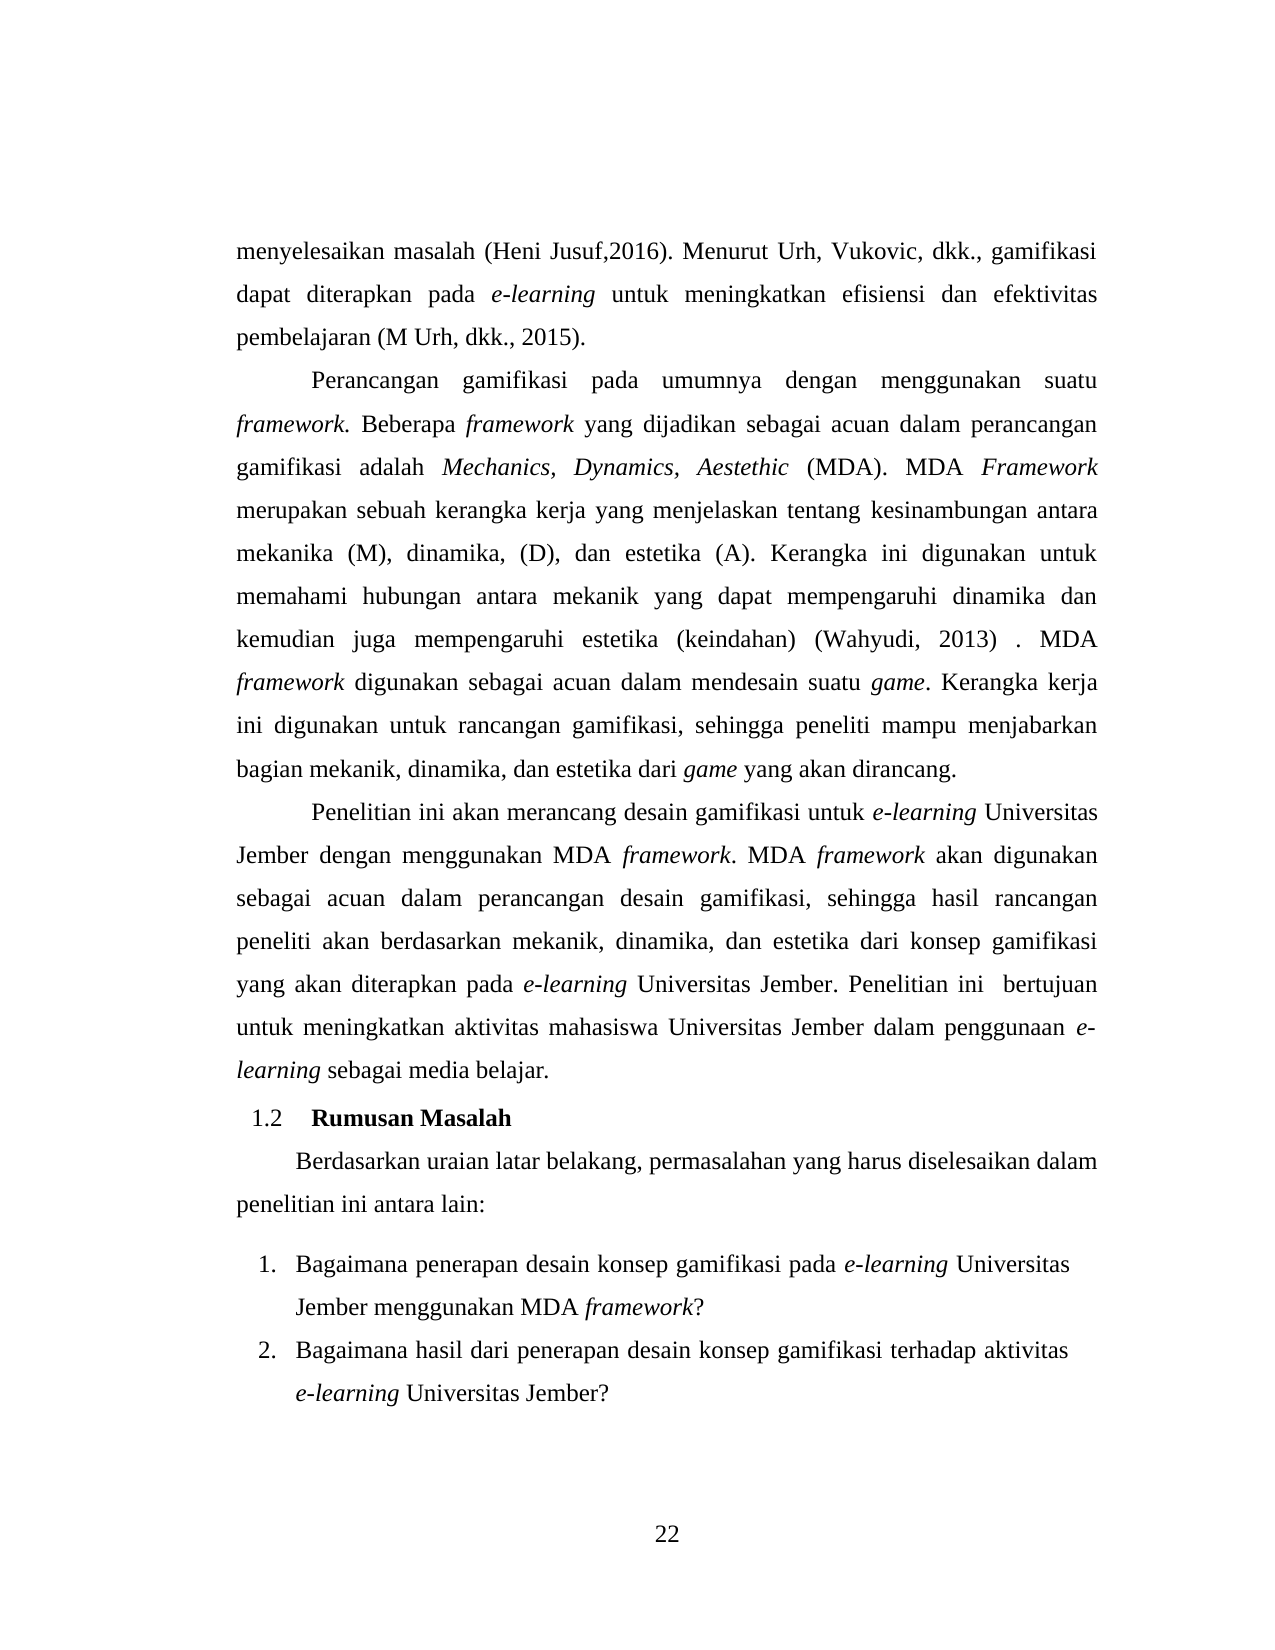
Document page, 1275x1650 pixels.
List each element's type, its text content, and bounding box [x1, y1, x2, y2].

list Bagaimana hasil dari penerapan desain konsep gamifikasi terhadap aktivitas e-learning Universitas Jember? [258, 1335, 1070, 1407]
text Berdasarkan uraian latar belakang, permasalahan yang harus diselesaikan dalam penelitian ini antara lain: [236, 1146, 1098, 1218]
text Penelitian ini akan merancang desain gamifikasi untuk e-learning Universitas Jember dengan menggunakan MDA framework. MDA framework akan digunakan sebagai acuan dalam perancangan desain gamifikasi, sehingga hasil rancangan peneliti akan berdasarkan mekanik, dinamika, dan estetika dari konsep gamifikasi yang akan diterapkan pada e-learning Universitas Jember. Penelitian ini bertujuan untuk meningkatkan aktivitas mahasiswa Universitas Jember dalam penggunaan e-learning sebagai media belajar. [236, 797, 1098, 1084]
text Perancangan gamifikasi pada umumnya dengan menggunakan suatu framework. Beberapa framework yang dijadikan sebagai acuan dalam perancangan gamifikasi adalah Mechanics, Dynamics, Aestethic (MDA). MDA Framework merupakan sebuah kerangka kerja yang menjelaskan tentang kesinambungan antara mekanika (M), dinamika, (D), dan estetika (A). Kerangka ini digunakan untuk memahami hubungan antara mekanik yang dapat mempengaruhi dinamika dan kemudian juga mempengaruhi estetika (keindahan) . MDA framework digunakan sebagai acuan dalam mendesain suatu game. Kerangka kerja ini digunakan untuk rancangan gamifikasi, sehingga peneliti mampu menjabarkan bagian mekanik, dinamika, dan estetika dari game yang akan dirancang. [236, 366, 1098, 782]
list Bagaimana penerapan desain konsep gamifikasi pada e-learning Universitas Jember menggunakan MDA framework? [258, 1249, 1070, 1321]
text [236, 236, 1098, 351]
subtitle Rumusan Masalah [251, 1103, 1098, 1132]
